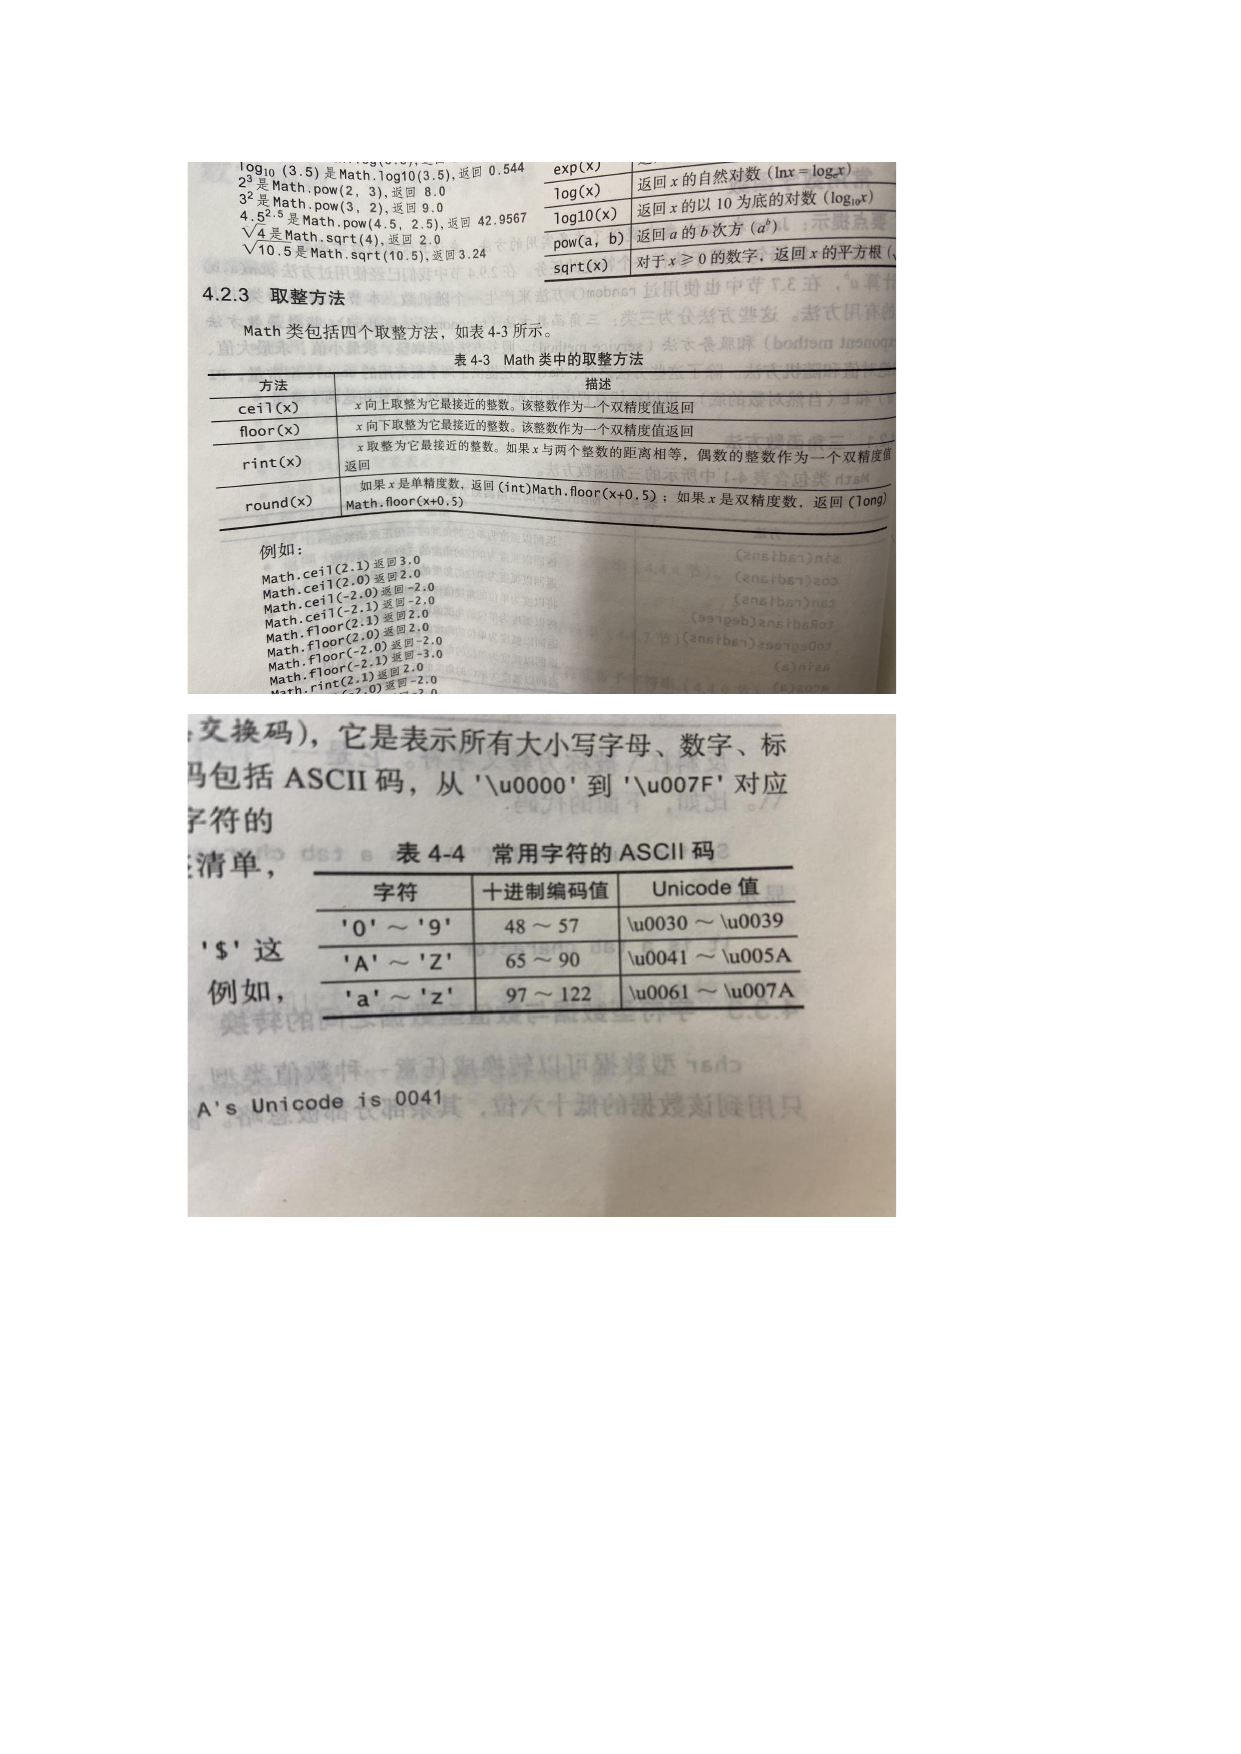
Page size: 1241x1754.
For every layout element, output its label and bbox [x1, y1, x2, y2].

picture [187, 162, 897, 694]
picture [187, 714, 897, 1217]
